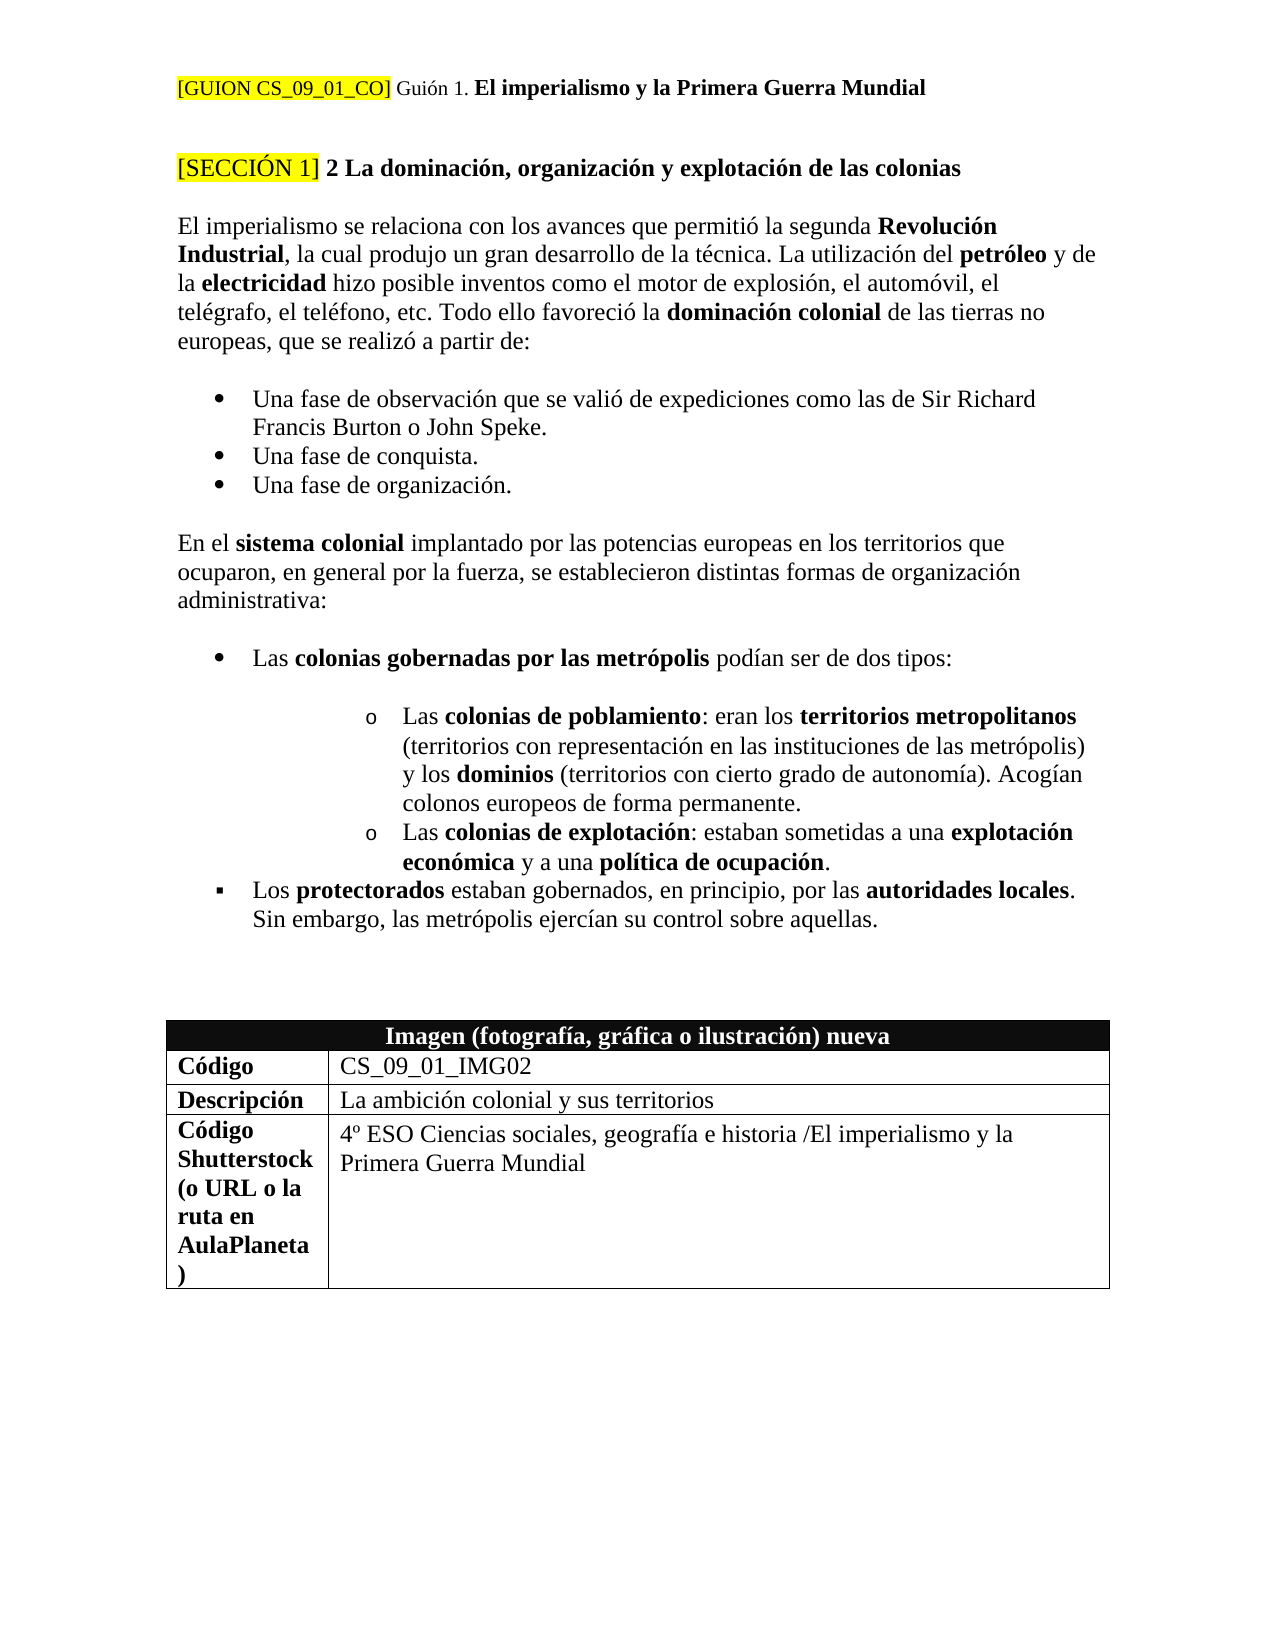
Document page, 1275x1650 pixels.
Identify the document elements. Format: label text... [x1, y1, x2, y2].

list Los protectorados estaban gobernados, en principio, por las autoridades locales. Sin embargo, las metrópolis ejercían su control sobre aquellas. [215, 875, 1098, 933]
table_cell Descripción [167, 1085, 328, 1114]
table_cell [167, 1115, 328, 1288]
text [SECCIÓN 1] 2 La dominación, organización y explotación de las colonias [319, 153, 1098, 182]
table_cell Código [167, 1051, 328, 1084]
list Una fase de organización. [215, 470, 1098, 499]
list Las colonias de poblamiento: eran los territorios metropolitanos (territorios con representación en las instituciones de las metrópolis) y los dominios (territorios con cierto grado de autonomía). Acogían colonos europeos de forma permanente. [365, 701, 1098, 817]
table_cell La ambición colonial y sus territorios [329, 1085, 1109, 1114]
list Las colonias gobernadas por las metrópolis podían ser de dos tipos: [215, 643, 1098, 672]
list Una fase de conquista. [215, 441, 1098, 470]
text En el sistema colonial implantado por las potencias europeas en los territorios que ocuparon, en general por la fuerza, se establecieron distintas formas de organización administrativa: [177, 528, 1098, 614]
list Las colonias de explotación: estaban sometidas a una explotación económica y a una política de ocupación. [365, 817, 1098, 875]
text El imperialismo se relaciona con los avances que permitió la segunda Revolución Industrial, la cual produjo un gran desarrollo de la técnica. La utilización del petróleo y de la electricidad hizo posible inventos como el motor de explosión, el automóvil, el telégrafo, el teléfono, etc. Todo ello favoreció la dominación colonial de las tierras no europeas, que se realizó a partir de: [177, 211, 1098, 354]
list Una fase de observación que se valió de expediciones como las de Sir Richard Francis Burton o John Speke. [215, 384, 1098, 441]
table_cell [329, 1115, 1109, 1288]
table_header Imagen (fotografía, gráfica o ilustración) nueva [167, 1021, 1109, 1050]
table_cell CS_09_01_IMG02 [329, 1051, 1109, 1084]
